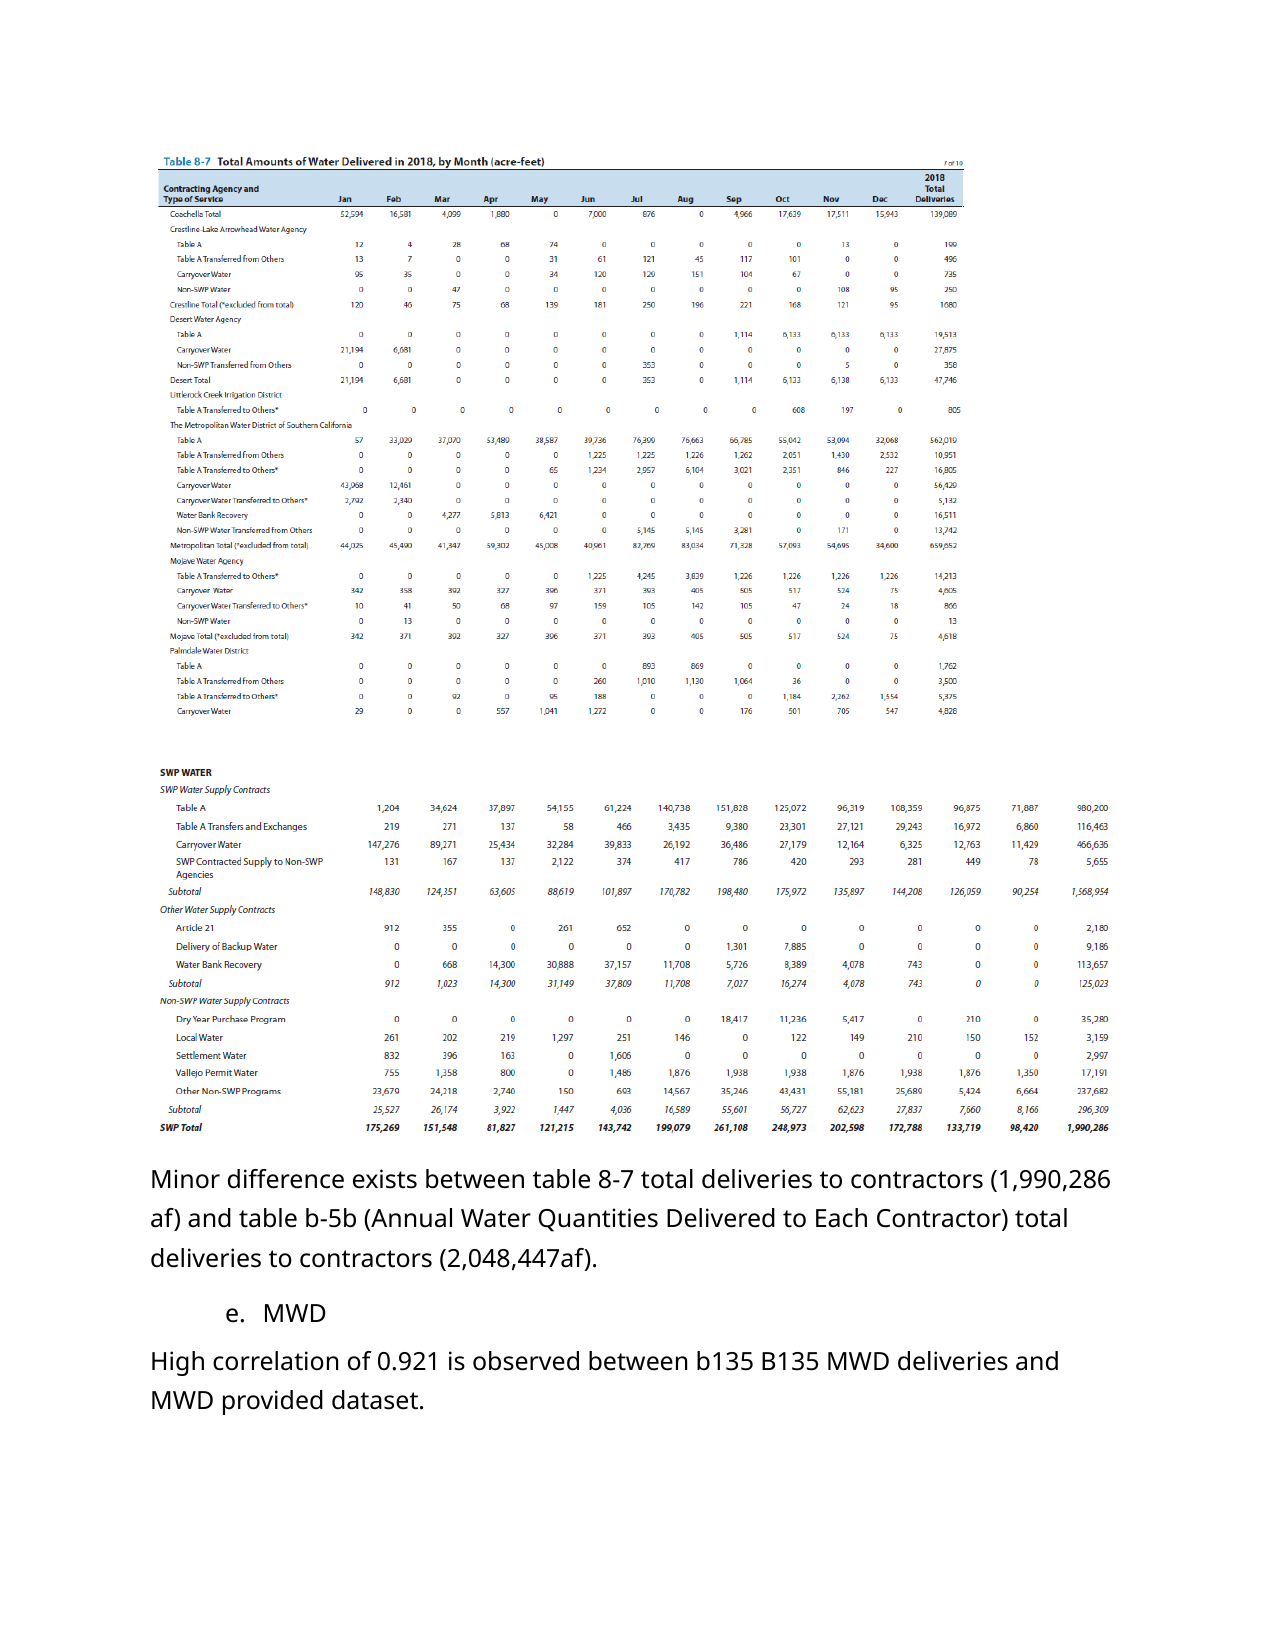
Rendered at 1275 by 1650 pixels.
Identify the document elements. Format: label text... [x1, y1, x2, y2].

picture [150, 760, 1125, 1141]
text Minor difference exists between table 8-7 total deliveries to contractors (1,990,286 af) and table b-5b (Annual Water Quantities Delivered to Each Contractor) total deliveries to contractors (2,048,447af). [150, 1162, 1125, 1274]
picture [150, 150, 977, 739]
subtitle MWD [225, 1296, 1125, 1330]
text High correlation of 0.921 is observed between b135 B135 MWD deliveries and MWD provided dataset. [150, 1344, 1125, 1417]
